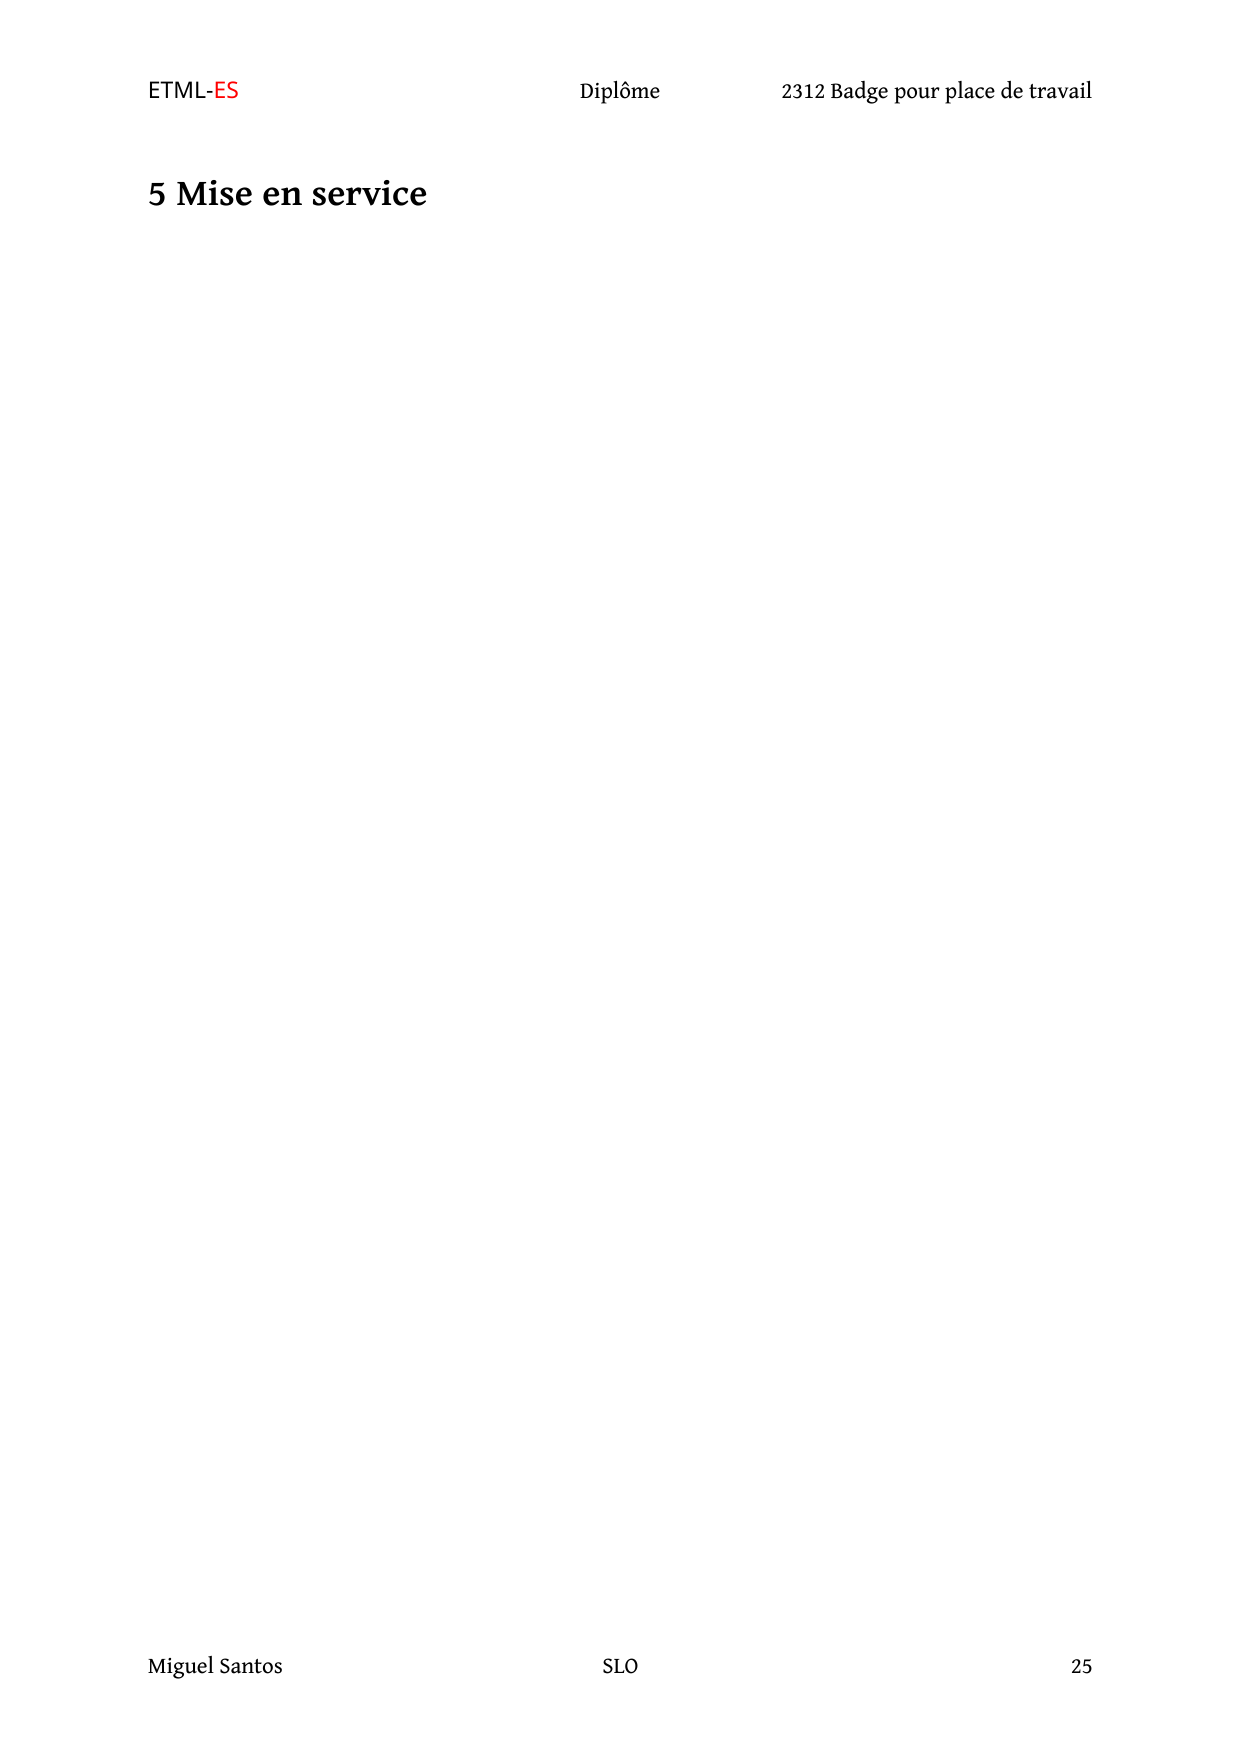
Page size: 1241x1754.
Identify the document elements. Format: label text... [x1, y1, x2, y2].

subtitle Mise en service [148, 173, 1093, 216]
